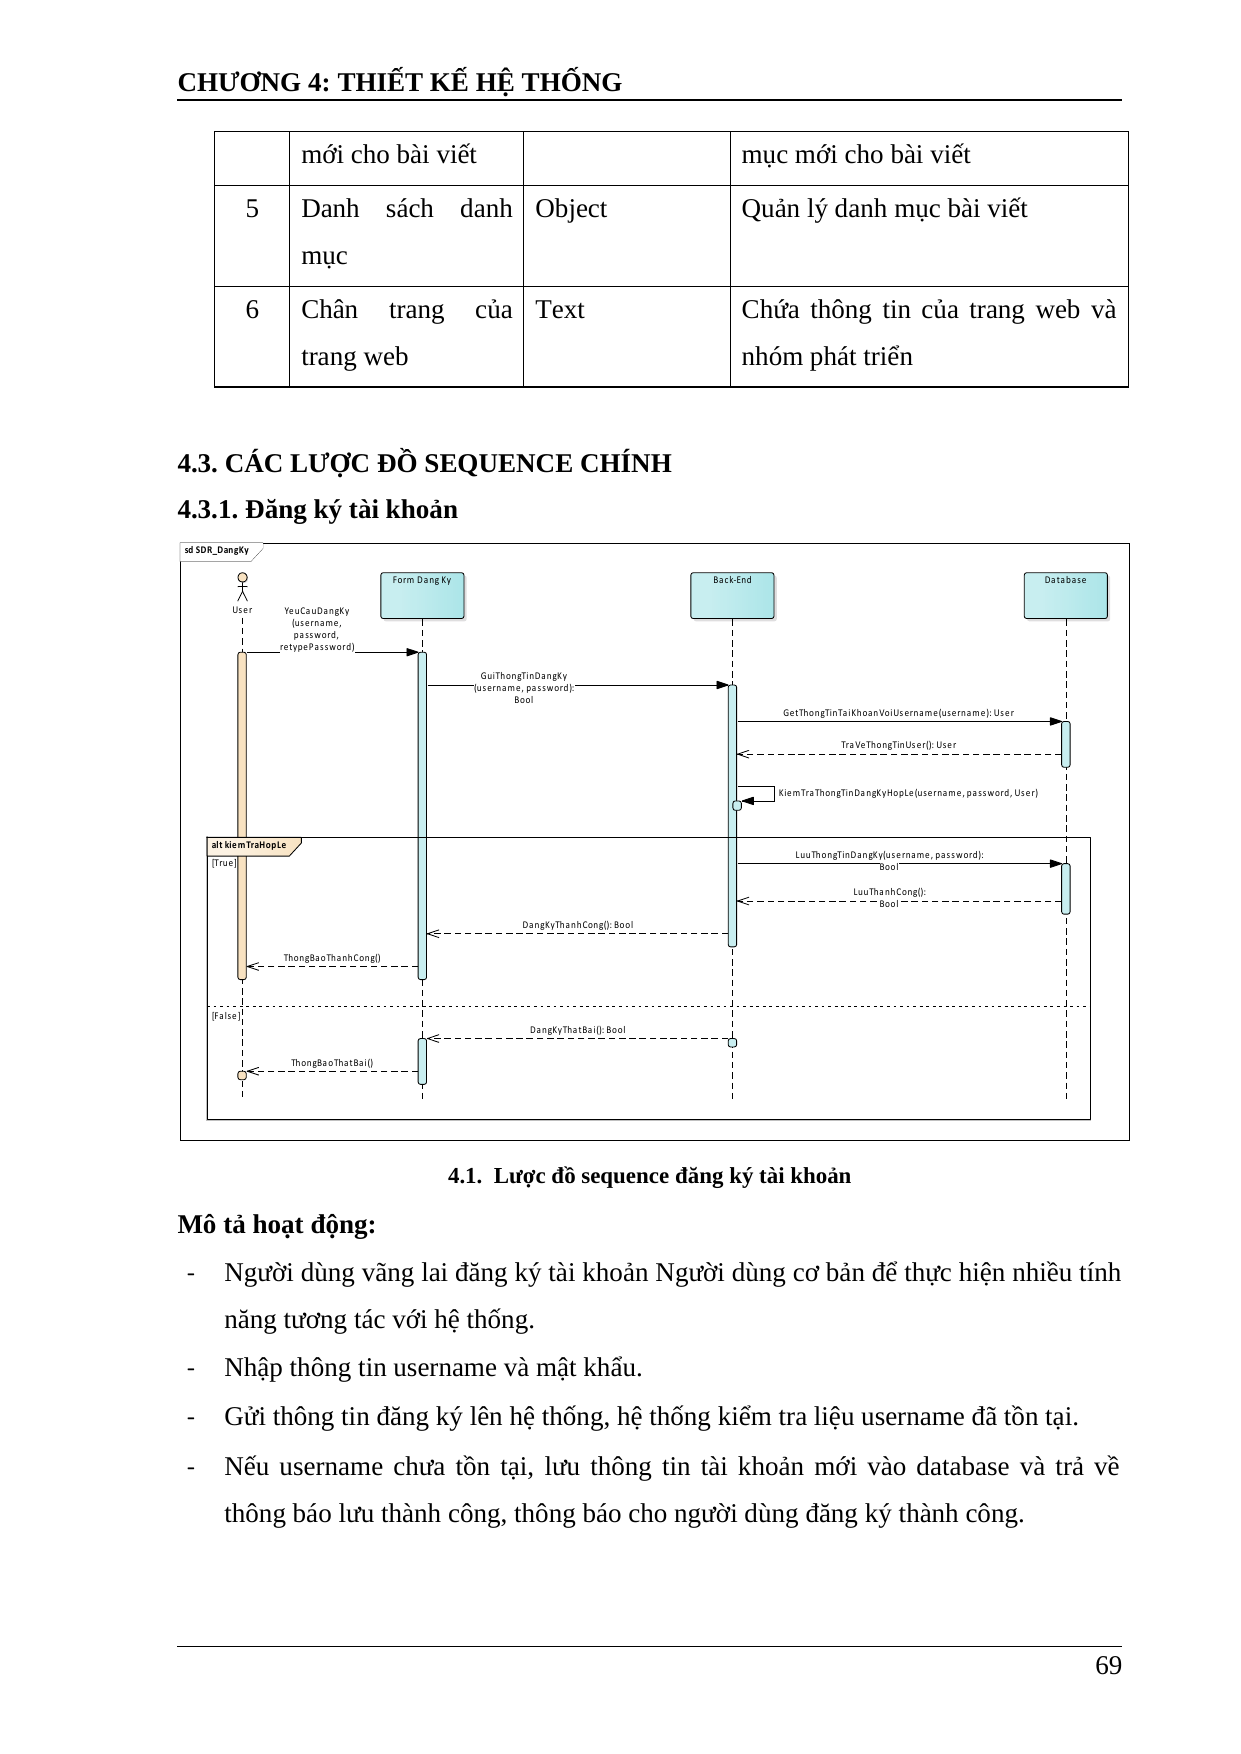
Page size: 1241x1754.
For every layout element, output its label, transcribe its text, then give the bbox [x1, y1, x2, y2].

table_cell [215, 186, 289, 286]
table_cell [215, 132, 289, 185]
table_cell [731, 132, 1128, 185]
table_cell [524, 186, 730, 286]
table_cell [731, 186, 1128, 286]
list Nếu username chưa tồn tại, lưu thông tin tài khoản mới vào database và trả về thông báo lưu thành công, thông báo cho người dùng đăng ký thành công. [187, 1449, 1122, 1528]
text Mô tả hoạt động: [177, 1208, 1122, 1239]
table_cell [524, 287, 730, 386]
text Đăng ký tài khoản [177, 493, 1122, 524]
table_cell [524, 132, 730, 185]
text Các lược đồ sequence chính [177, 447, 1122, 478]
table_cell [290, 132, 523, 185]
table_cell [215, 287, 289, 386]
list Nhập thông tin username và mật khẩu. [187, 1350, 1122, 1383]
list Gửi thông tin đăng ký lên hệ thống, hệ thống kiểm tra liệu username đã tồn tại. [187, 1399, 1122, 1432]
list Người dùng vãng lai đăng ký tài khoản Người dùng cơ bản để thực hiện nhiều tính năng tương tác với hệ thống. [187, 1255, 1122, 1334]
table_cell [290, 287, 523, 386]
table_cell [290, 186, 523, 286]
text Lược đồ sequence đăng ký tài khoản [177, 1162, 1122, 1189]
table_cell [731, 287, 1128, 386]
